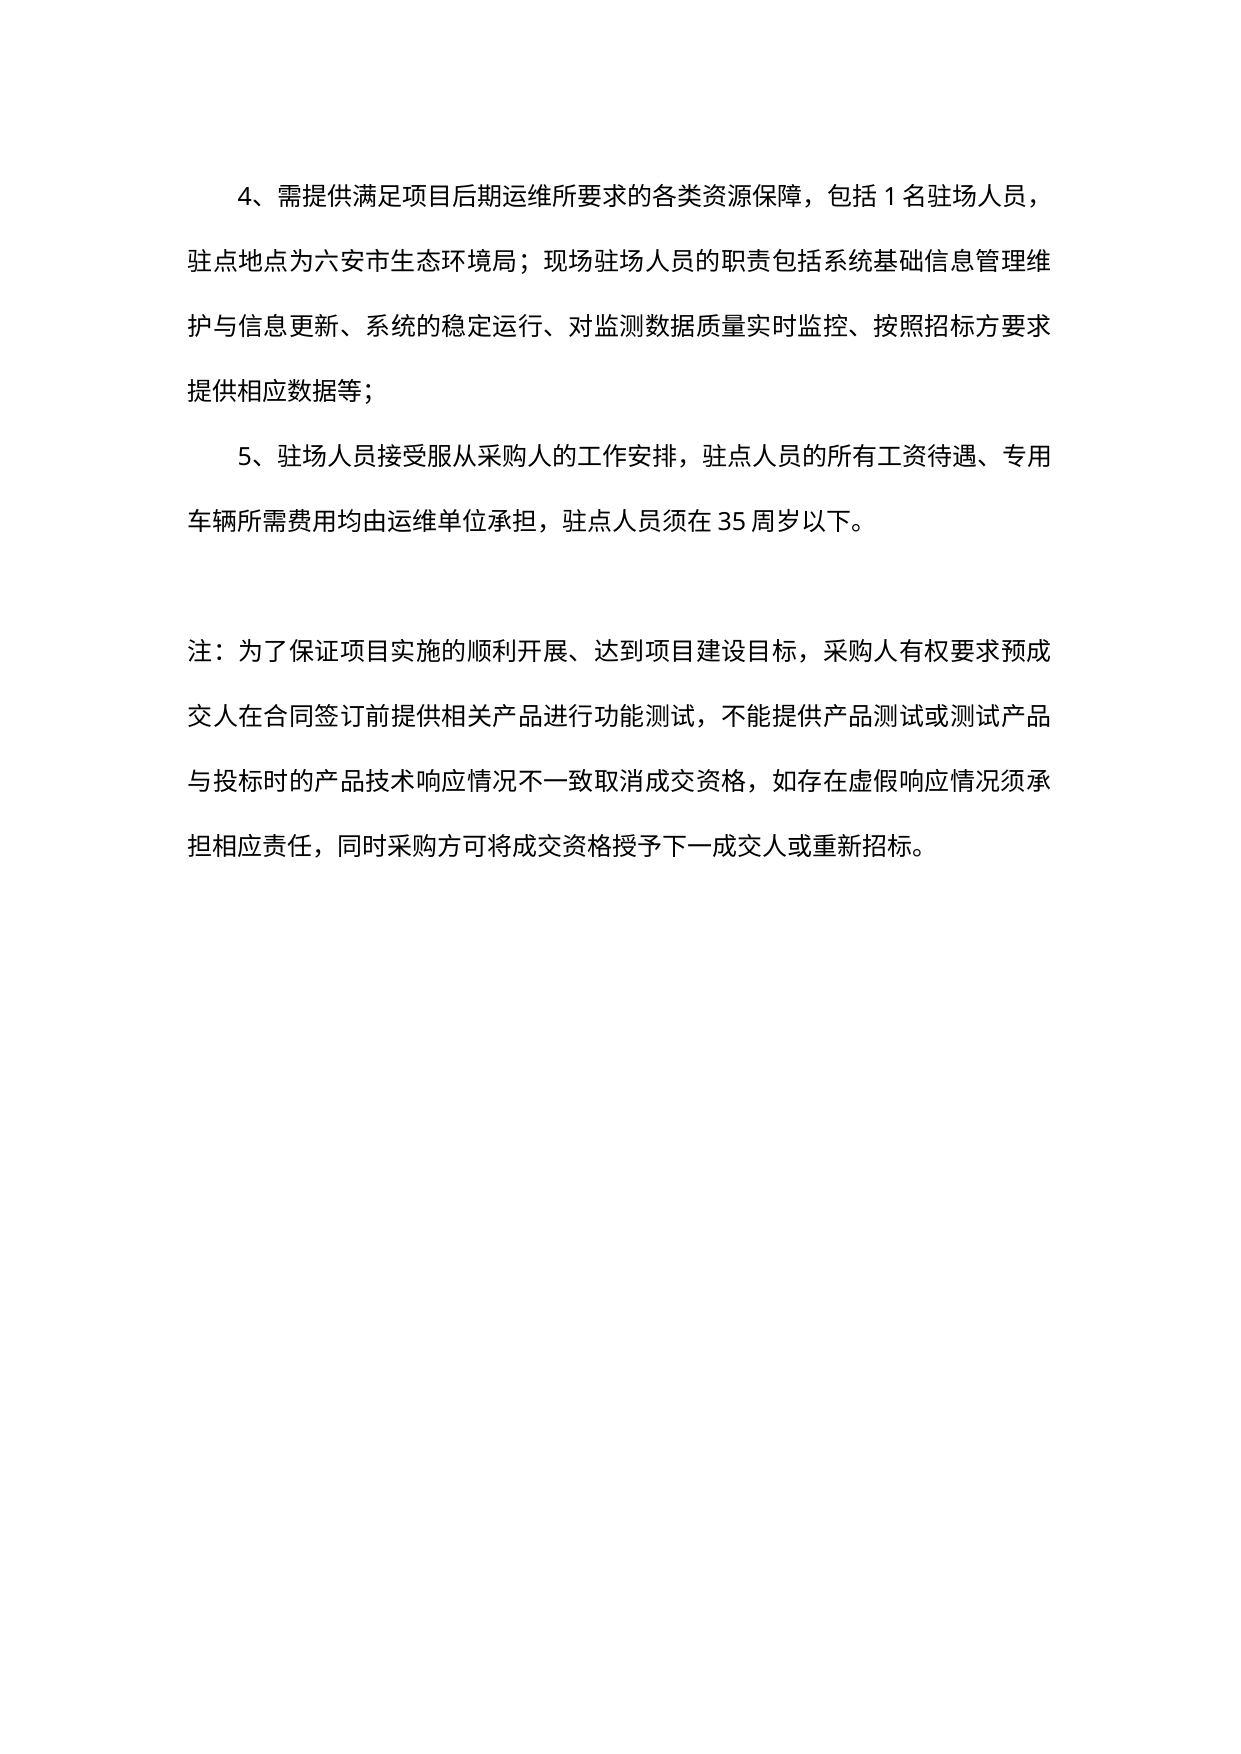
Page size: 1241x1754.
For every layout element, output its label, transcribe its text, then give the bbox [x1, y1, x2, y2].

list 需提供满足项目后期运维所要求的各类资源保障，包括1名驻场人员，驻点地点为六安市生态环境局；现场驻场人员的职责包括系统基础信息管理维护与信息更新、系统的稳定运行、对监测数据质量实时监控、按照招标方要求提供相应数据等； [187, 162, 1053, 422]
list 驻场人员接受服从采购人的工作安排，驻点人员的所有工资待遇、专用车辆所需费用均由运维单位承担，驻点人员须在35周岁以下。 [187, 422, 1053, 552]
list 注：为了保证项目实施的顺利开展、达到项目建设目标，采购人有权要求预成交人在合同签订前提供相关产品进行功能测试，不能提供产品测试或测试产品与投标时的产品技术响应情况不一致取消成交资格，如存在虚假响应情况须承担相应责任，同时采购方可将成交资格授予下一成交人或重新招标。 [187, 617, 1053, 877]
